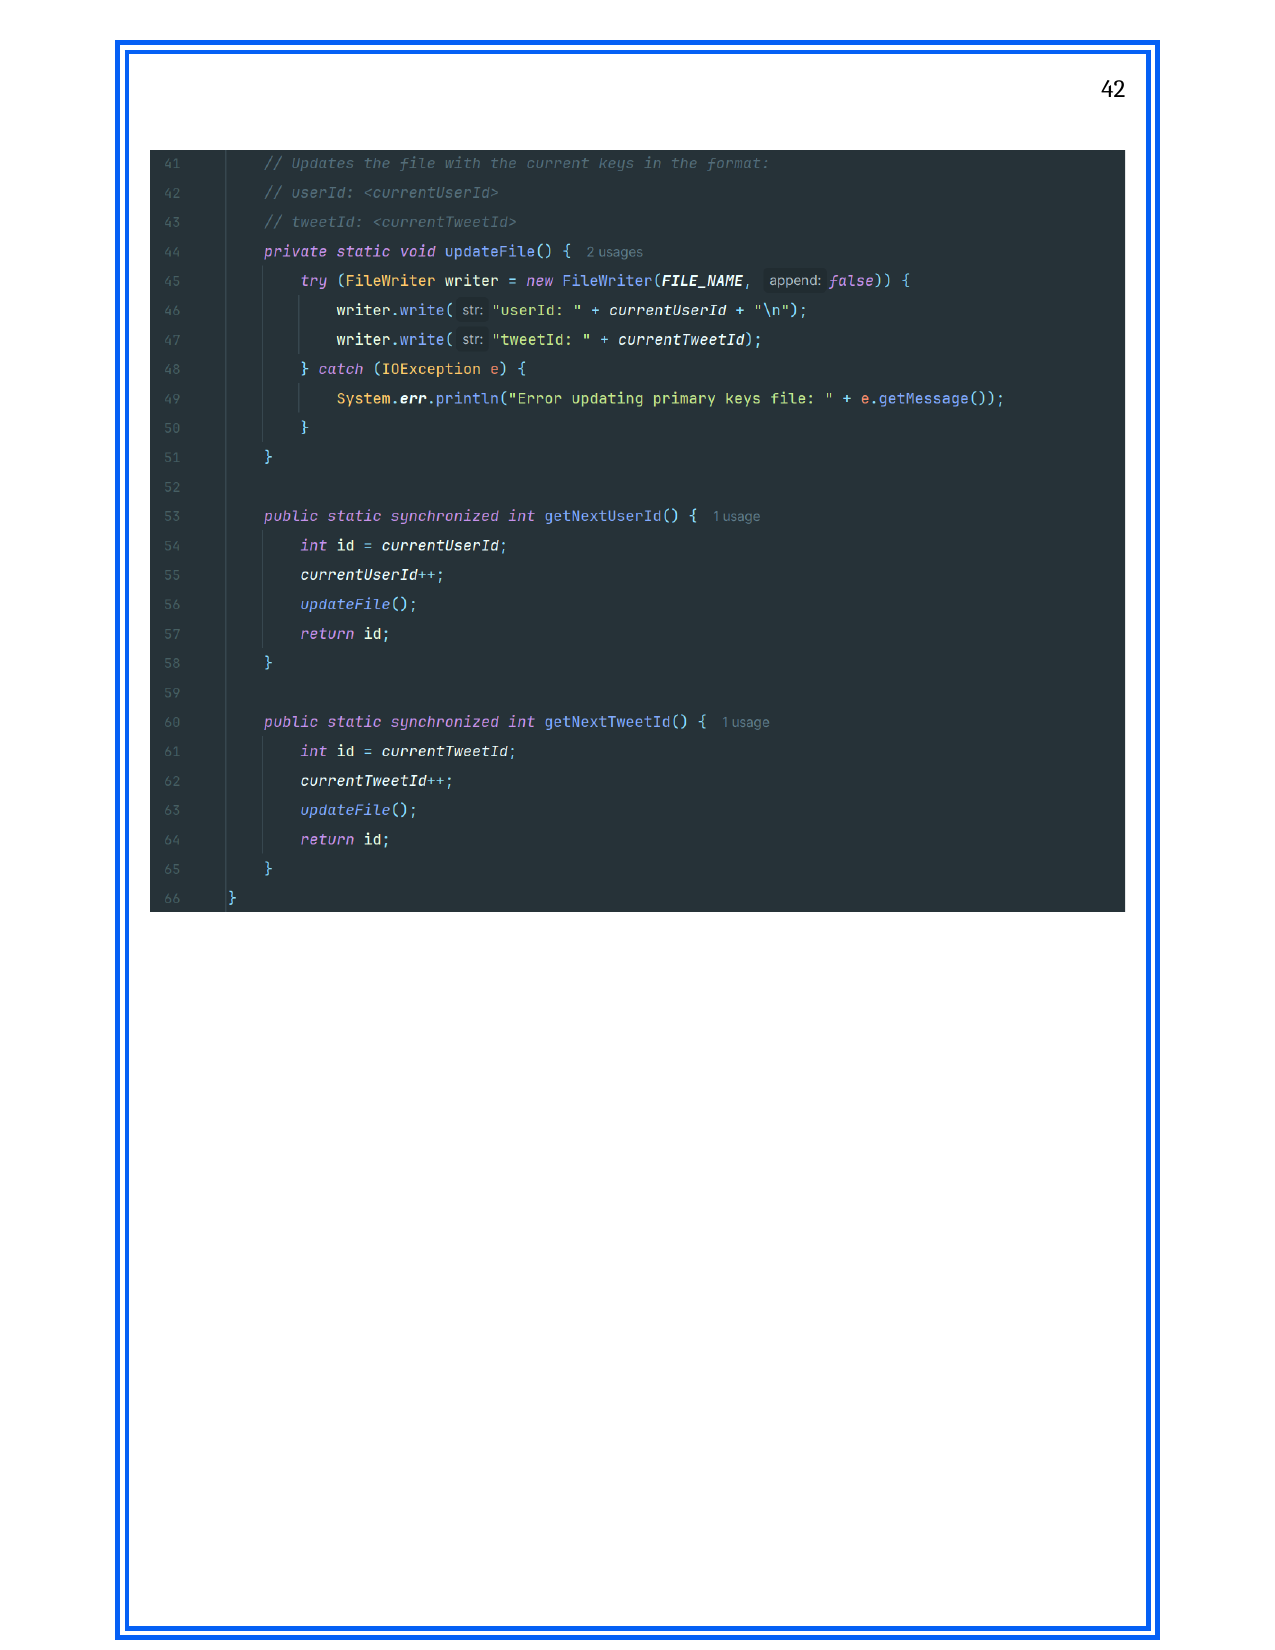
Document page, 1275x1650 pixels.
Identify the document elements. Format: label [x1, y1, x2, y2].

picture [150, 150, 1125, 912]
